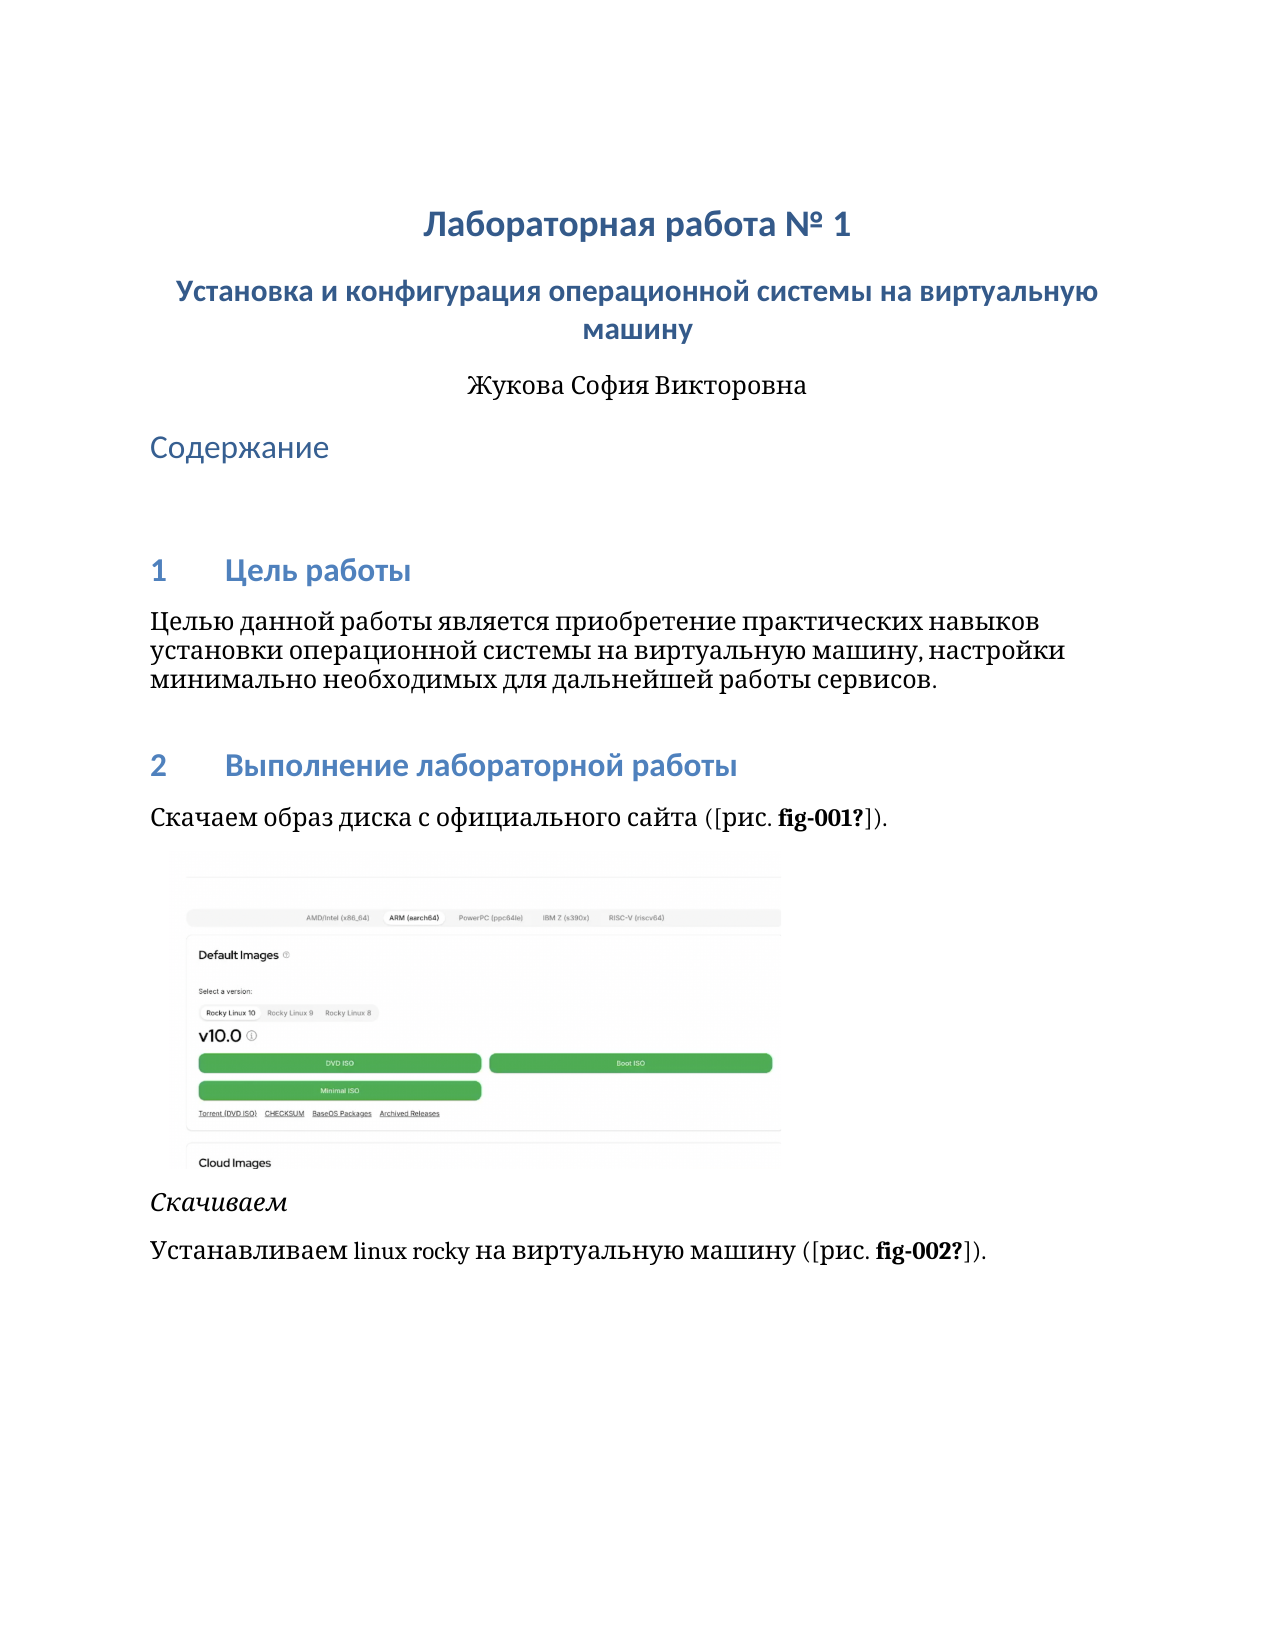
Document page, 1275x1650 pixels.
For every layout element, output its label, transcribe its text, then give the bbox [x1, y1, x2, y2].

text Целью данной работы является приобретение практических навыков установки операционной системы на виртуальную машину, настройки минимально необходимых для дальнейшей работы сервисов. [150, 608, 1125, 694]
subtitle 2 Выполнение лабораторной работы [150, 744, 1125, 785]
title Лабораторная работа № 1 [150, 200, 1125, 246]
picture [168, 851, 782, 1169]
subtitle 1 Цель работы [150, 548, 1125, 589]
text Жукова София Викторовна [150, 372, 1125, 401]
text Устанавливаем linux rocky на виртуальную машину ([рис. fig-002?]). [150, 1237, 1125, 1265]
text Скачаем образ диска с официального сайта ([рис. fig-001?]). [150, 804, 1125, 832]
text Скачиваем [150, 1189, 1125, 1218]
subtitle Установка и конфигурация операционной системы на виртуальную машину [150, 271, 1125, 347]
